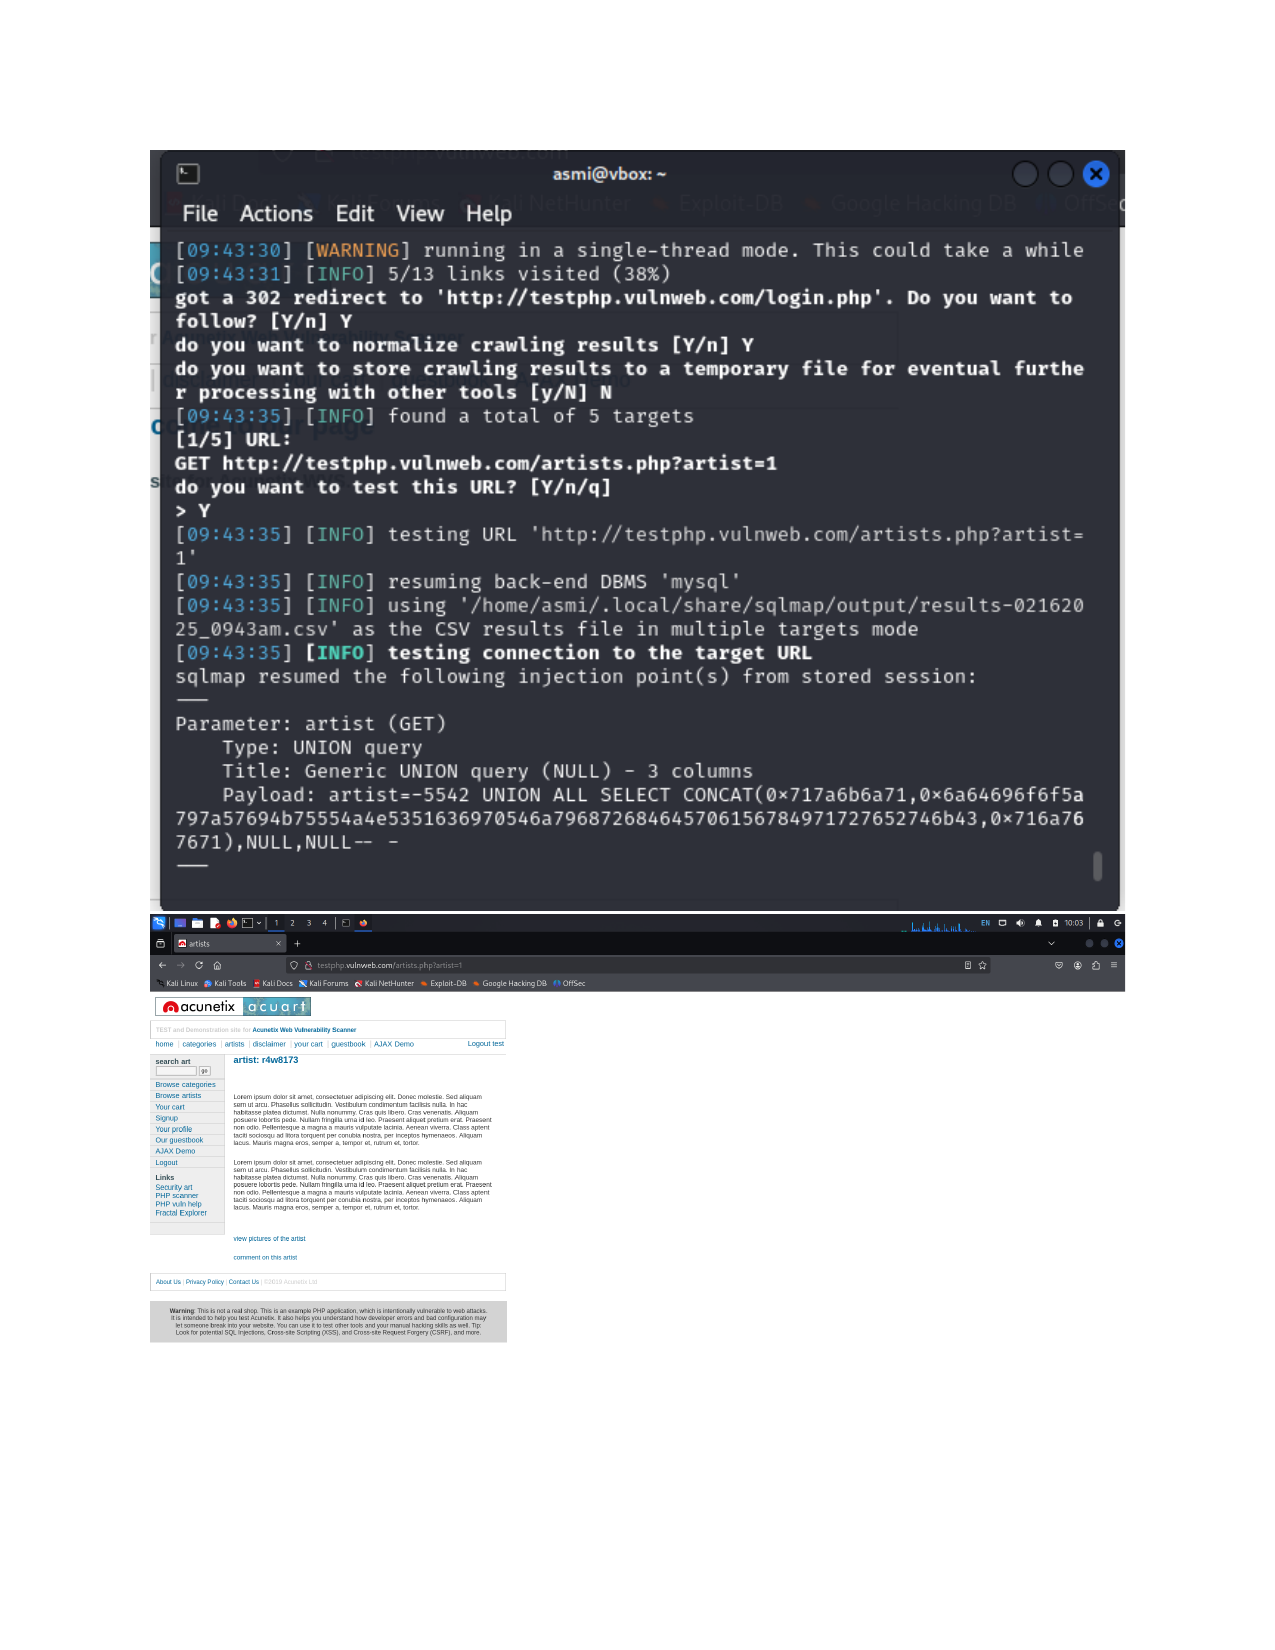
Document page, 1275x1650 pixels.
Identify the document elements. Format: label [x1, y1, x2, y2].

picture [150, 150, 1125, 911]
picture [150, 914, 1125, 1377]
